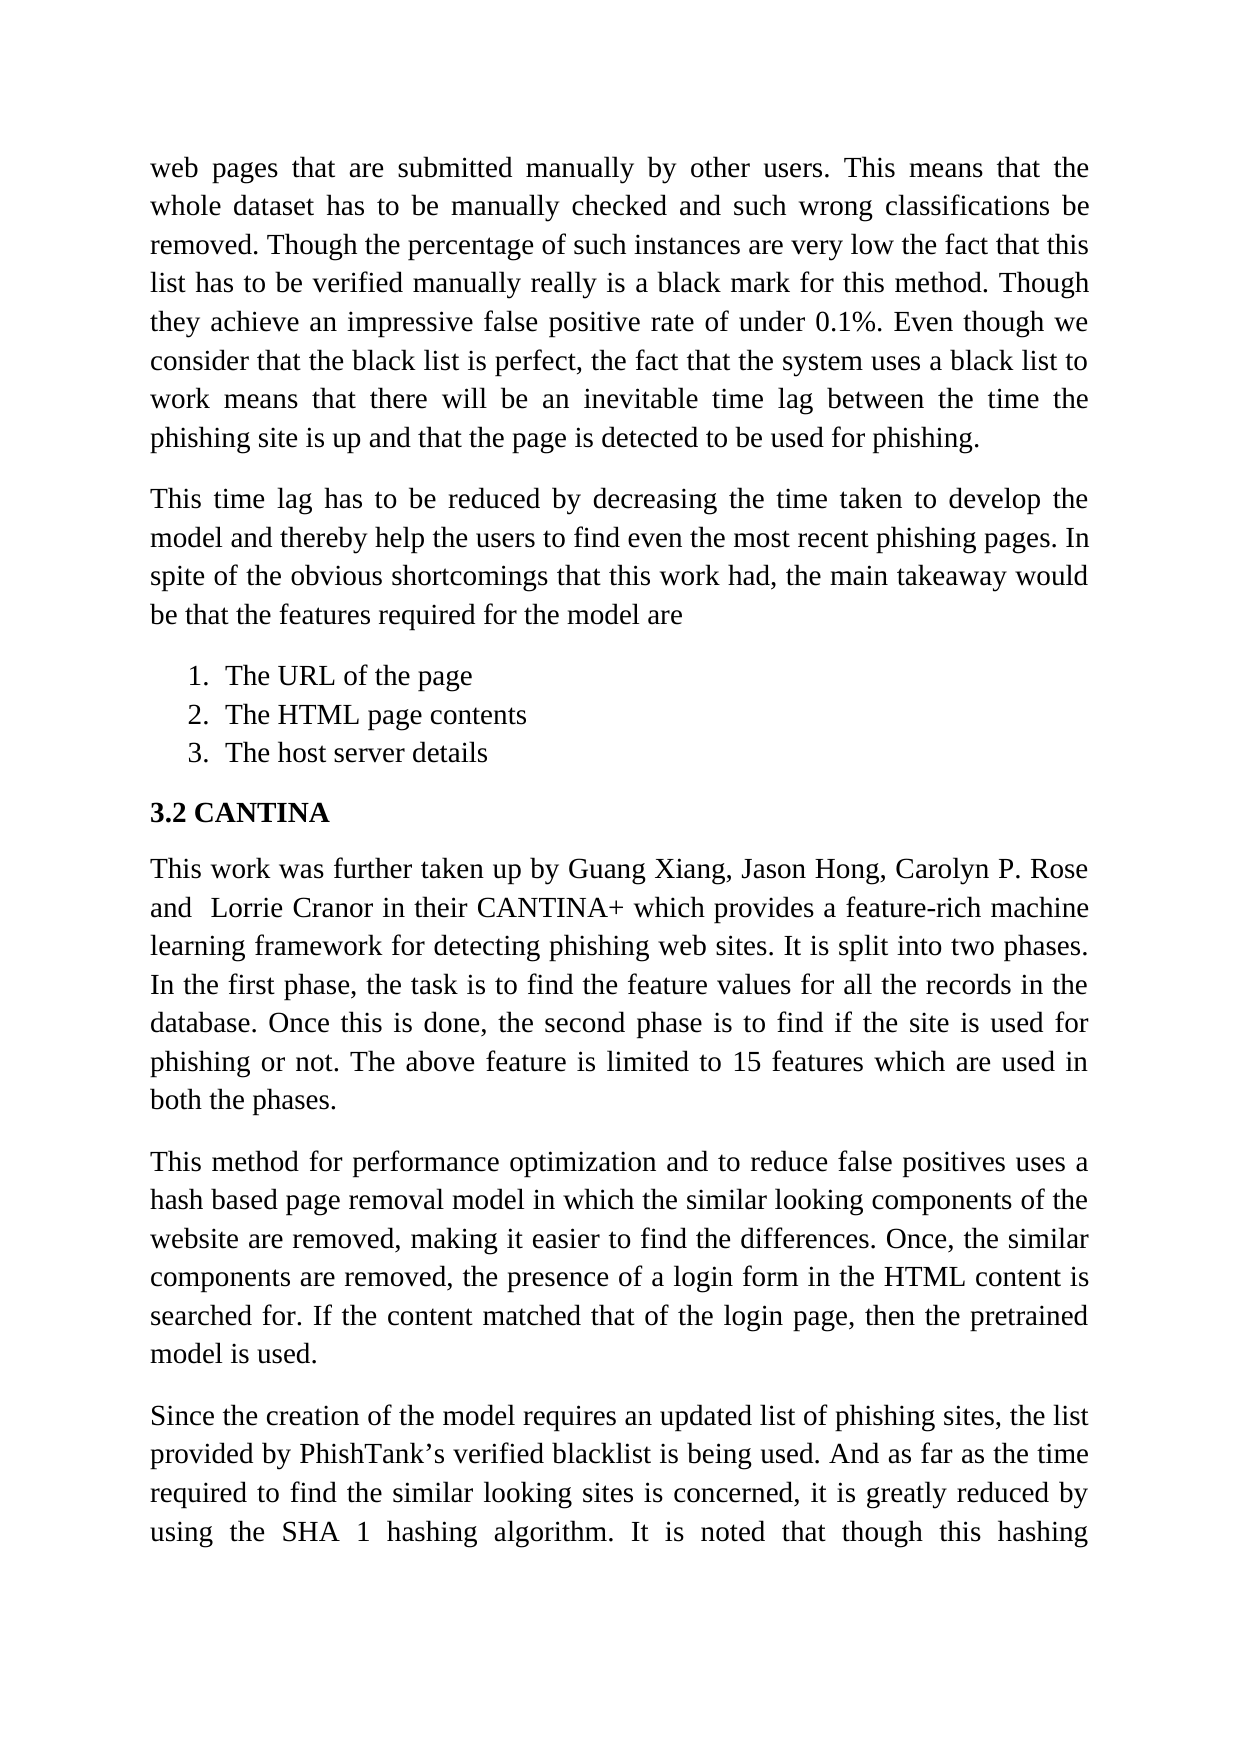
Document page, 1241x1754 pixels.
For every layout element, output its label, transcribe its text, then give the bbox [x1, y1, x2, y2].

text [150, 1398, 1090, 1547]
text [150, 150, 1090, 453]
list The host server details [187, 735, 1090, 769]
list The URL of the page [187, 658, 1090, 692]
list The HTML page contents [187, 697, 1090, 730]
text This work was further taken up by Guang Xiang, Jason Hong, Carolyn P. Rose and Lorrie Cranor in their CANTINA+ which provides a feature-rich machine learning framework for detecting phishing web sites. It is split into two phases. In the first phase, the task is to find the feature values for all the records in the database. Once this is done, the second phase is to find if the site is used for phishing or not. The above feature is limited to 15 features which are used in both the phases. [150, 851, 1090, 1116]
text This time lag has to be reduced by decreasing the time taken to develop the model and thereby help the users to find even the most recent phishing pages. In spite of the obvious shortcomings that this work had, the main takeaway would be that the features required for the model are [150, 481, 1090, 630]
text This method for performance optimization and to reduce false positives uses a hash based page removal model in which the similar looking components of the website are removed, making it easier to find the differences. Once, the similar components are removed, the presence of a login form in the HTML content is searched for. If the content matched that of the login page, then the pretrained model is used. [150, 1144, 1090, 1370]
subtitle 3.2 CANTINA [150, 795, 1090, 828]
